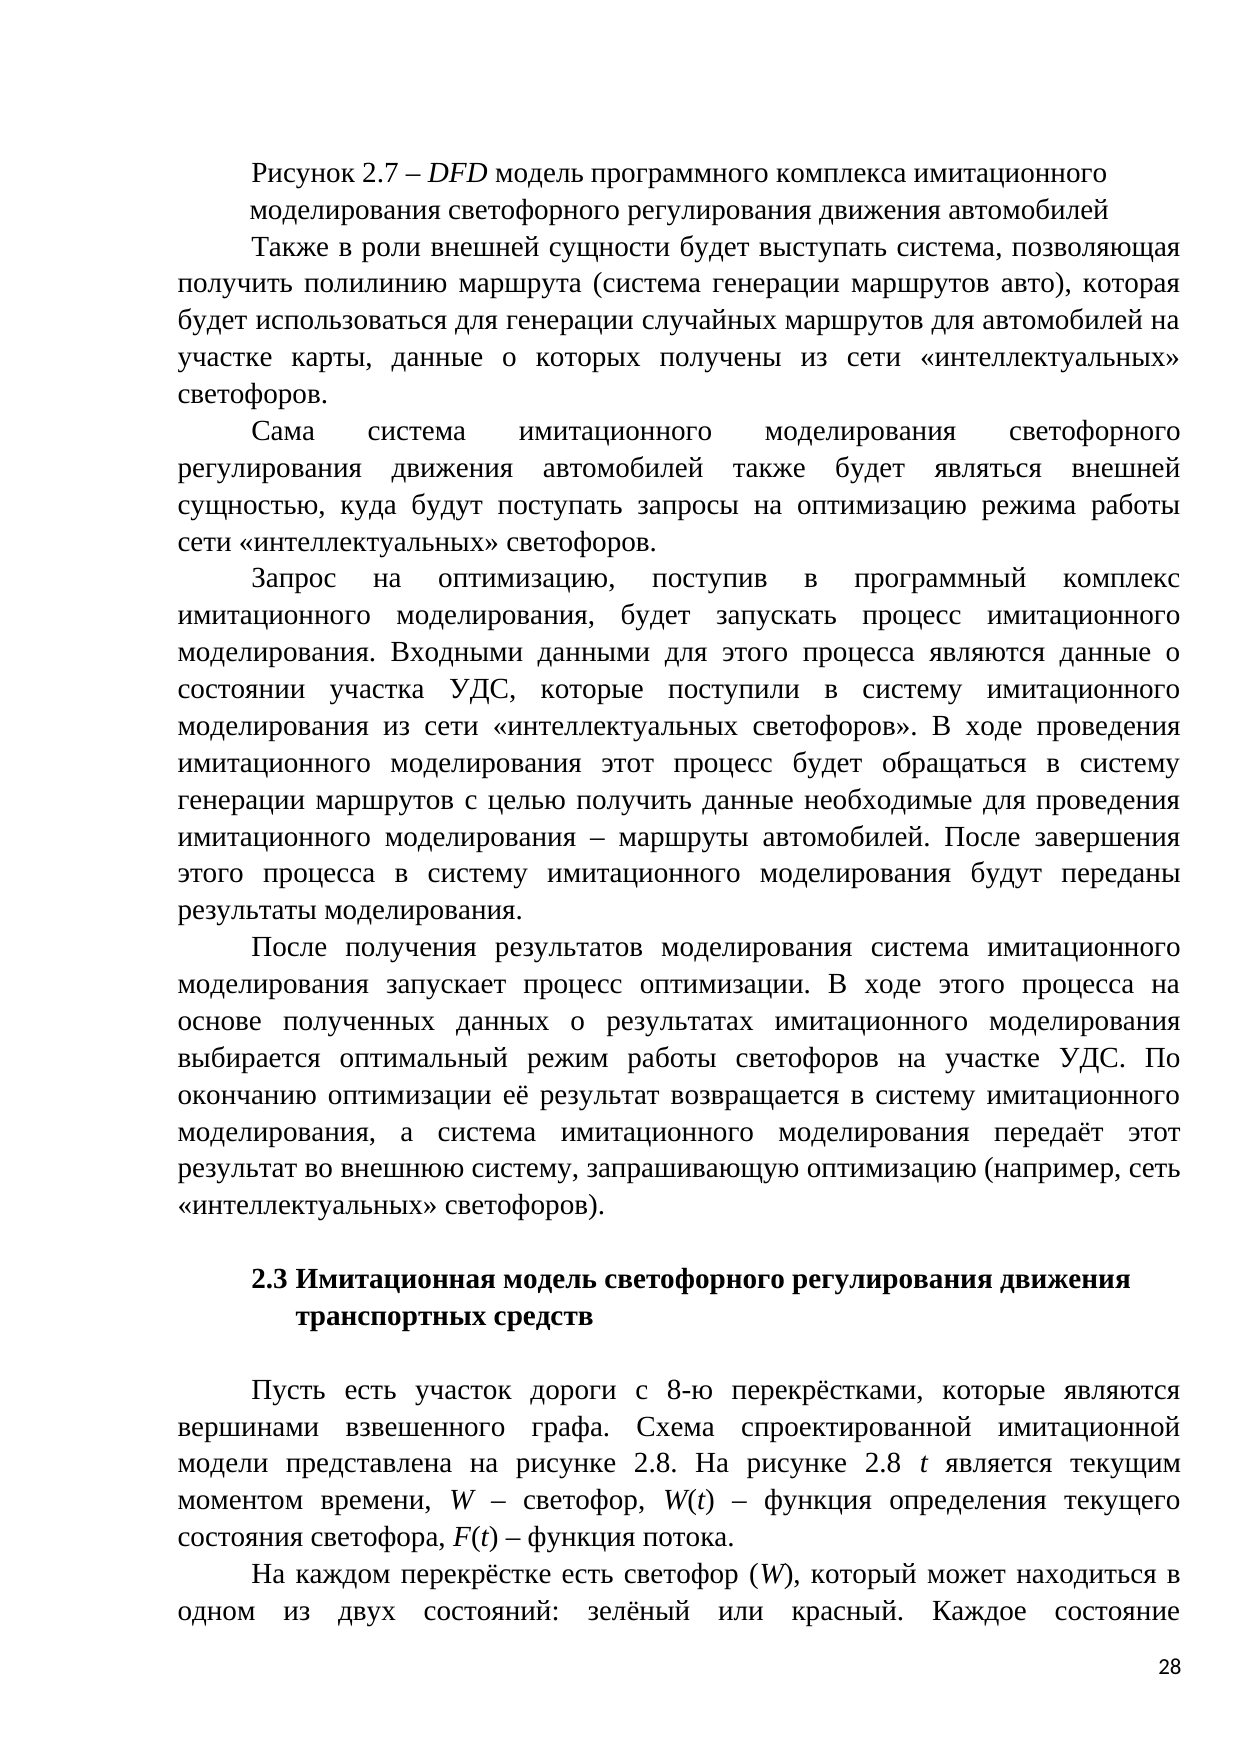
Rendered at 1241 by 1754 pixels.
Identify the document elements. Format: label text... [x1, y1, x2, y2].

subtitle 2.3 Имитационная модель светофорного регулирования движения транспортных средств [251, 1261, 1181, 1332]
text Пусть есть участок дороги с 8-ю перекрёстками, которые являются вершинами взвешенного графа. Схема спроектированной имитационной модели представлена на рисунке 2.8. На рисунке 2.8 t является текущим моментом времени, W – светофор, W(t) – функция определения текущего состояния светофора, F(t) – функция потока. [177, 1372, 1181, 1553]
text Также в роли внешней сущности будет выступать система, позволяющая получить полилинию маршрута (система генерации маршрутов авто), которая будет использоваться для генерации случайных маршрутов для автомобилей на участке карты, данные о которых получены из сети «интеллектуальных» светофоров. [177, 229, 1181, 410]
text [177, 1556, 1181, 1627]
text Рисунок 2.7 – DFD модель программного комплекса имитационного моделирования светофорного регулирования движения автомобилей [177, 155, 1181, 225]
text Сама система имитационного моделирования светофорного регулирования движения автомобилей также будет являться внешней сущностью, куда будут поступать запросы на оптимизацию режима работы сети «интеллектуальных» светофоров. [177, 413, 1181, 557]
text После получения результатов моделирования система имитационного моделирования запускает процесс оптимизации. В ходе этого процесса на основе полученных данных о результатах имитационного моделирования выбирается оптимальный режим работы светофоров на участке УДС. По окончанию оптимизации её результат возвращается в систему имитационного моделирования, а система имитационного моделирования передаёт этот результат во внешнюю систему, запрашивающую оптимизацию (например, сеть «интеллектуальных» светофоров). [177, 929, 1181, 1221]
text Запрос на оптимизацию, поступив в программный комплекс имитационного моделирования, будет запускать процесс имитационного моделирования. Входными данными для этого процесса являются данные о состоянии участка УДС, которые поступили в систему имитационного моделирования из сети «интеллектуальных светофоров». В ходе проведения имитационного моделирования этот процесс будет обращаться в систему генерации маршрутов с целью получить данные необходимые для проведения имитационного моделирования – маршруты автомобилей. После завершения этого процесса в систему имитационного моделирования будут переданы результаты моделирования. [177, 561, 1181, 926]
